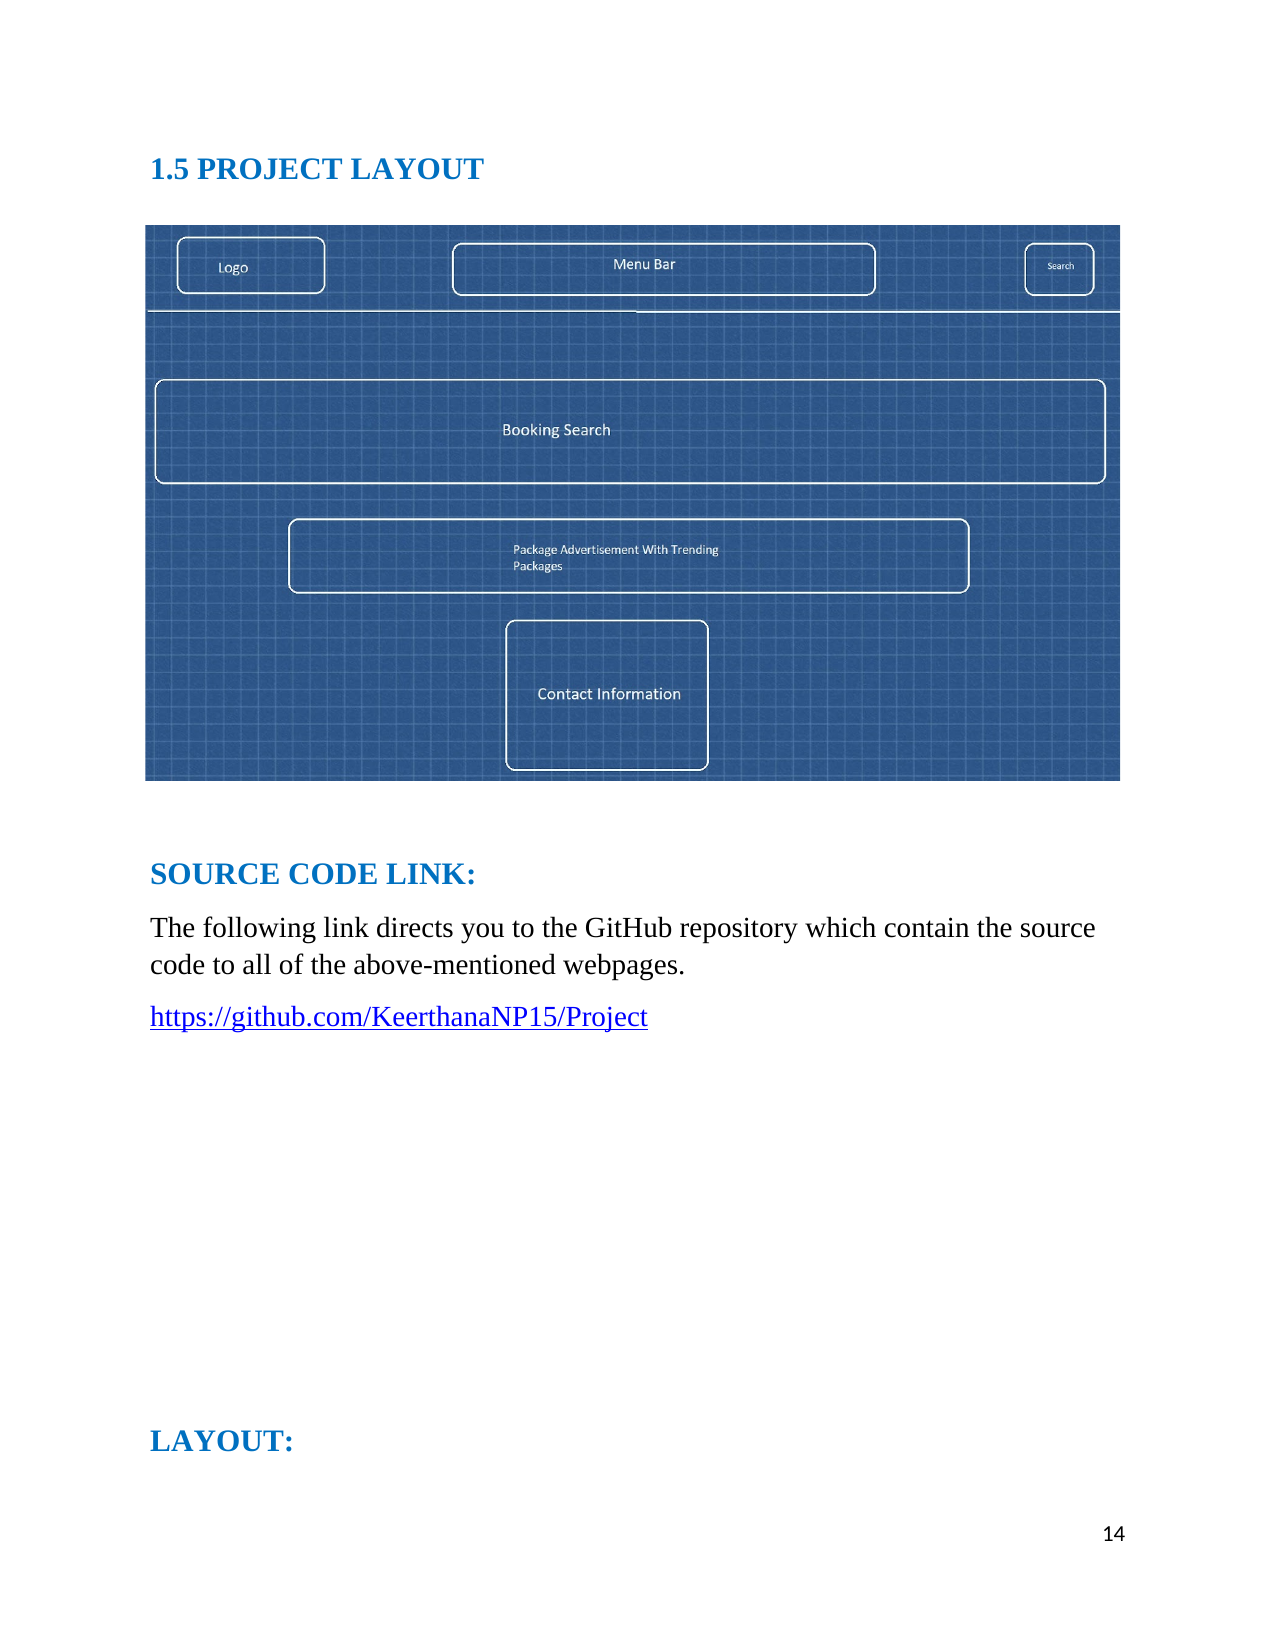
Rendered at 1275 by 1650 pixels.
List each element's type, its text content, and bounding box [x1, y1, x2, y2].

picture [145, 225, 1121, 781]
text 1.5 PROJECT LAYOUT [150, 150, 1125, 186]
text https://github.com/KeerthanaNP15/Project [150, 999, 1125, 1033]
text SOURCE CODE LINK: [150, 855, 1125, 891]
text LAYOUT: [150, 1422, 1125, 1458]
text The following link directs you to the GitHub repository which contain the source code to all of the above-mentioned webpages. [150, 911, 1125, 980]
